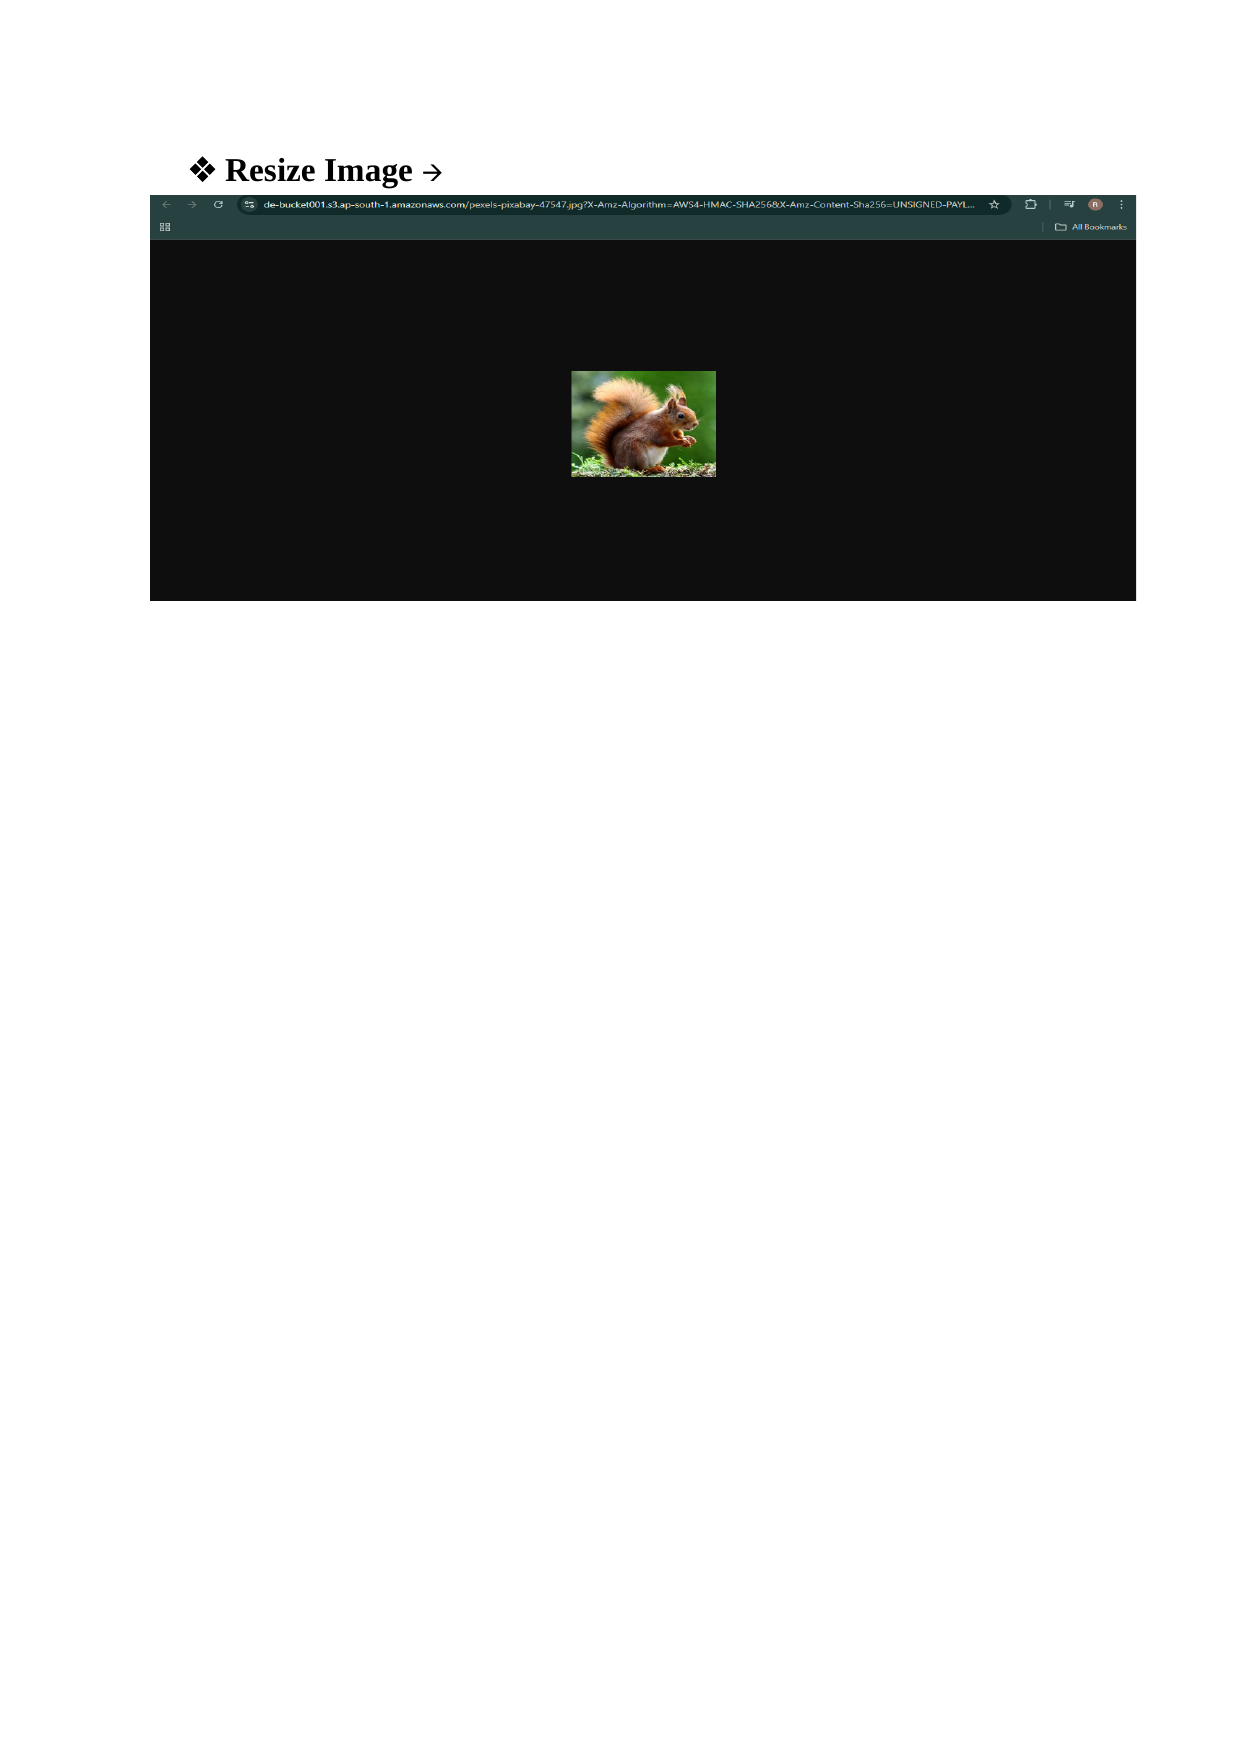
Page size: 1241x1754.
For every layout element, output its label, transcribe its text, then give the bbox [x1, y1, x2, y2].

picture [150, 195, 1137, 601]
list Resize Image [187, 150, 1090, 188]
